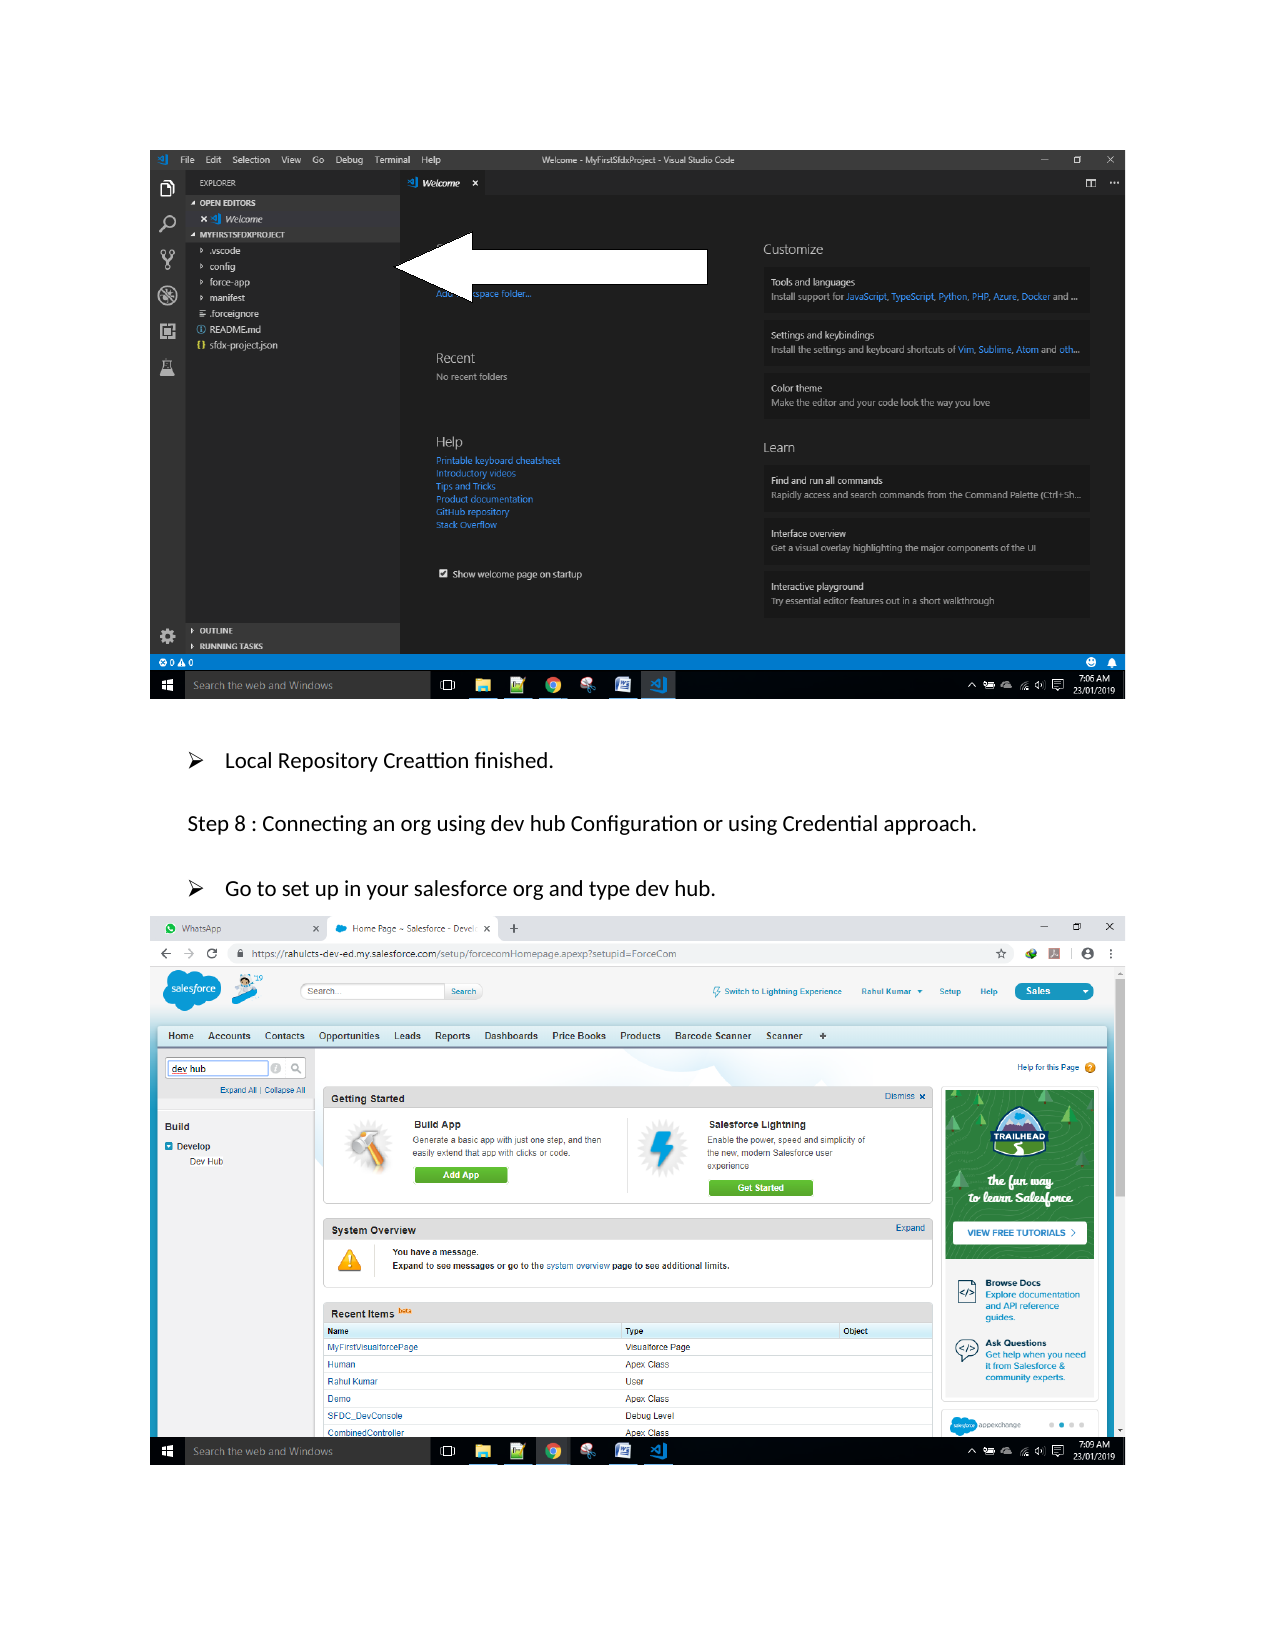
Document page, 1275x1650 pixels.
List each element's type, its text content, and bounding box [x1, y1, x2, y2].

list Go to set up in your salesforce org and type dev hub. [187, 862, 1125, 909]
picture [150, 916, 1125, 1465]
list Local Repository Creattion finished. [187, 734, 1125, 781]
picture [150, 150, 1125, 699]
text Step 8 : Connecting an org using dev hub Configuration or using Credential approach. [187, 809, 1125, 837]
